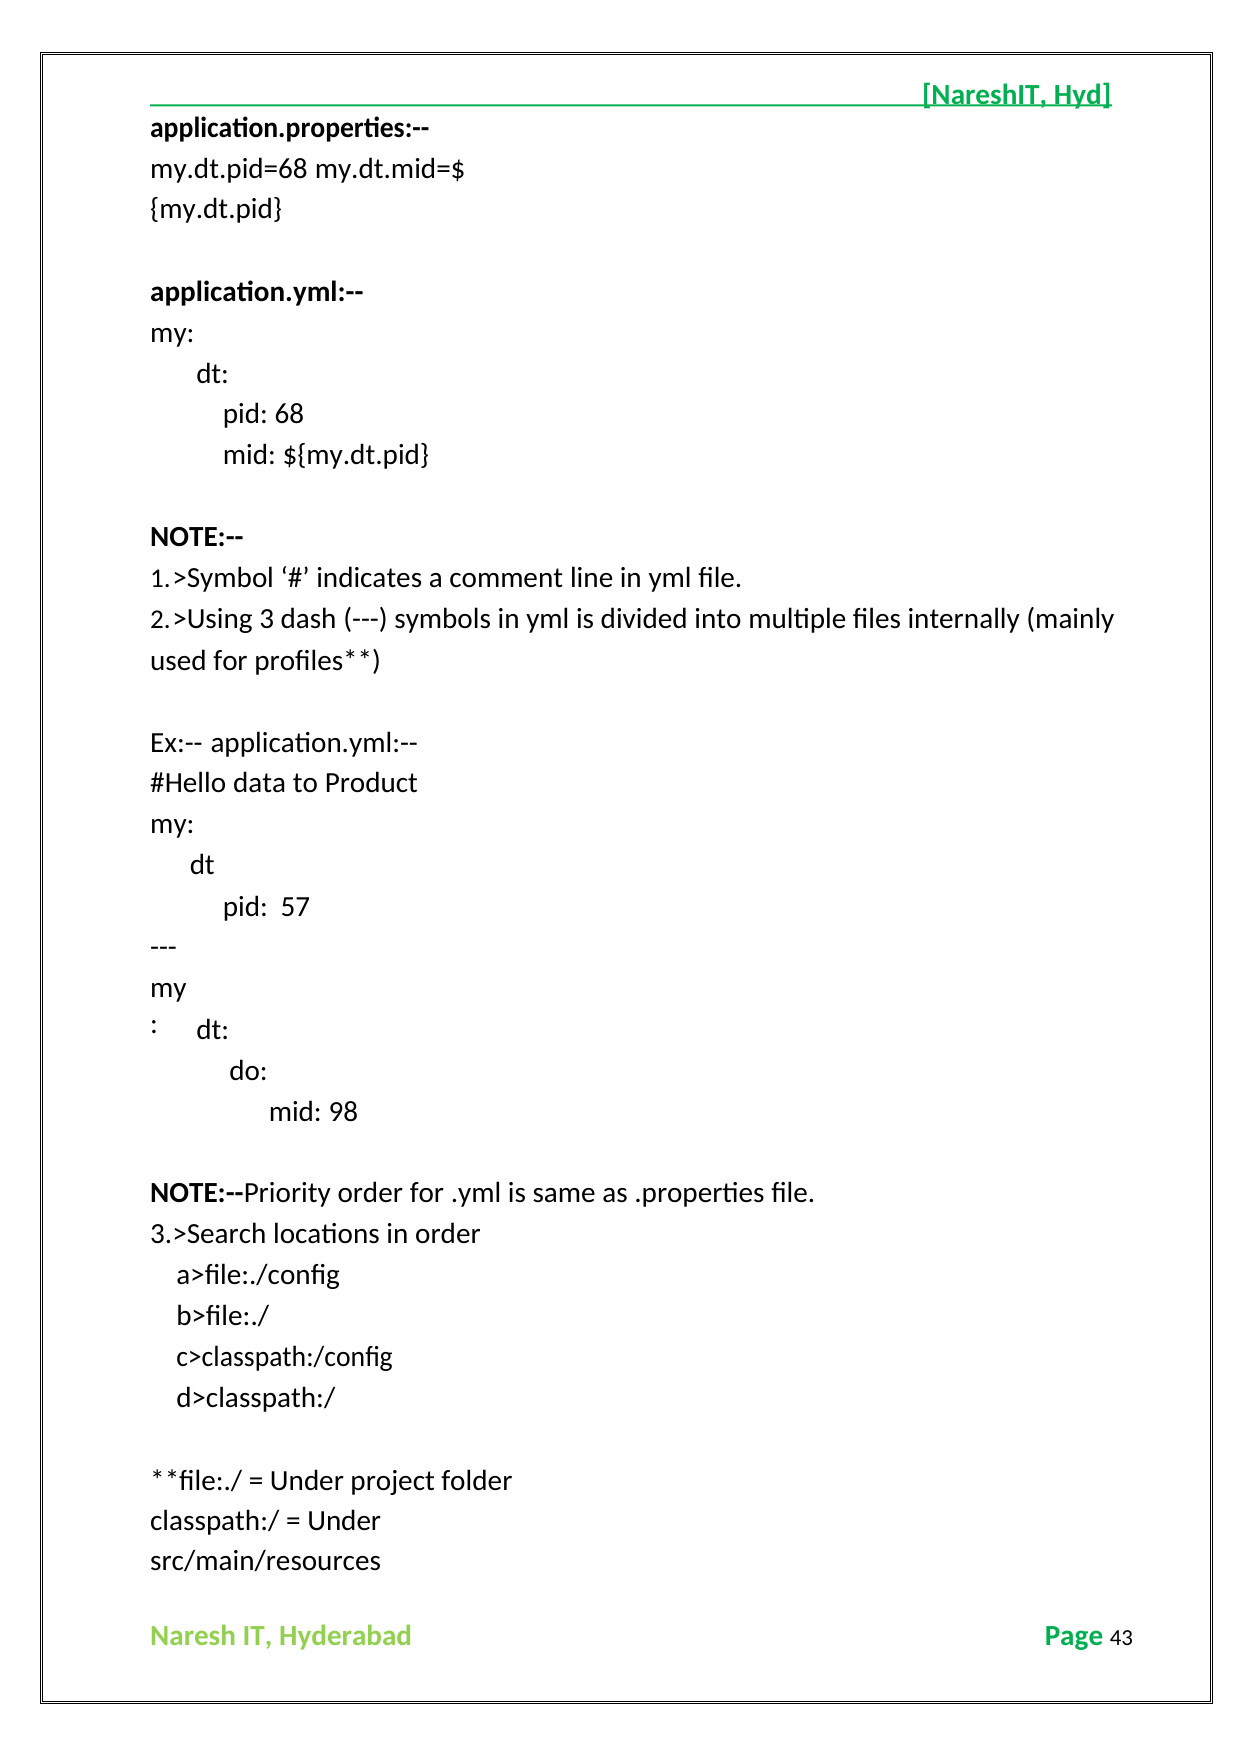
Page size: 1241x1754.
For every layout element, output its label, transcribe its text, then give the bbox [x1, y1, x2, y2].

list >Using 3 dash (---) symbols in yml is divided into multiple files internally (mainly used for profiles**) [150, 601, 1177, 677]
text do: [229, 1052, 1210, 1087]
text my: [150, 314, 1210, 349]
text Ex:-- application.yml:-- #Hello data to Product my: [150, 724, 418, 841]
text --- [150, 928, 194, 964]
text pid: 68 [223, 395, 1210, 431]
text NOTE:--Priority order for .yml is same as .properties file. 3.>Search locations in order [150, 1174, 864, 1251]
text pid: 57 [223, 888, 1210, 923]
text dt: [196, 355, 1210, 391]
subtitle application.yml:-- [150, 273, 1210, 308]
text **file:./ = Under project folder classpath:/ = Under src/main/resources [150, 1462, 618, 1578]
text application.properties:-- my.dt.pid=68 my.dt.mid=${my.dt.pid} [150, 109, 475, 226]
text my: [150, 969, 194, 1041]
list >Symbol ‘#’ indicates a comment line in yml file. [150, 559, 1210, 595]
text a>file:./config b>file:./ c>classpath:/config d>classpath:/ [176, 1256, 408, 1415]
text mid: ${my.dt.pid} [223, 436, 1210, 472]
text mid: 98 [268, 1093, 1210, 1128]
text dt: [196, 1011, 1210, 1047]
subtitle NOTE:-- [150, 518, 1210, 554]
text dt [189, 846, 1210, 882]
